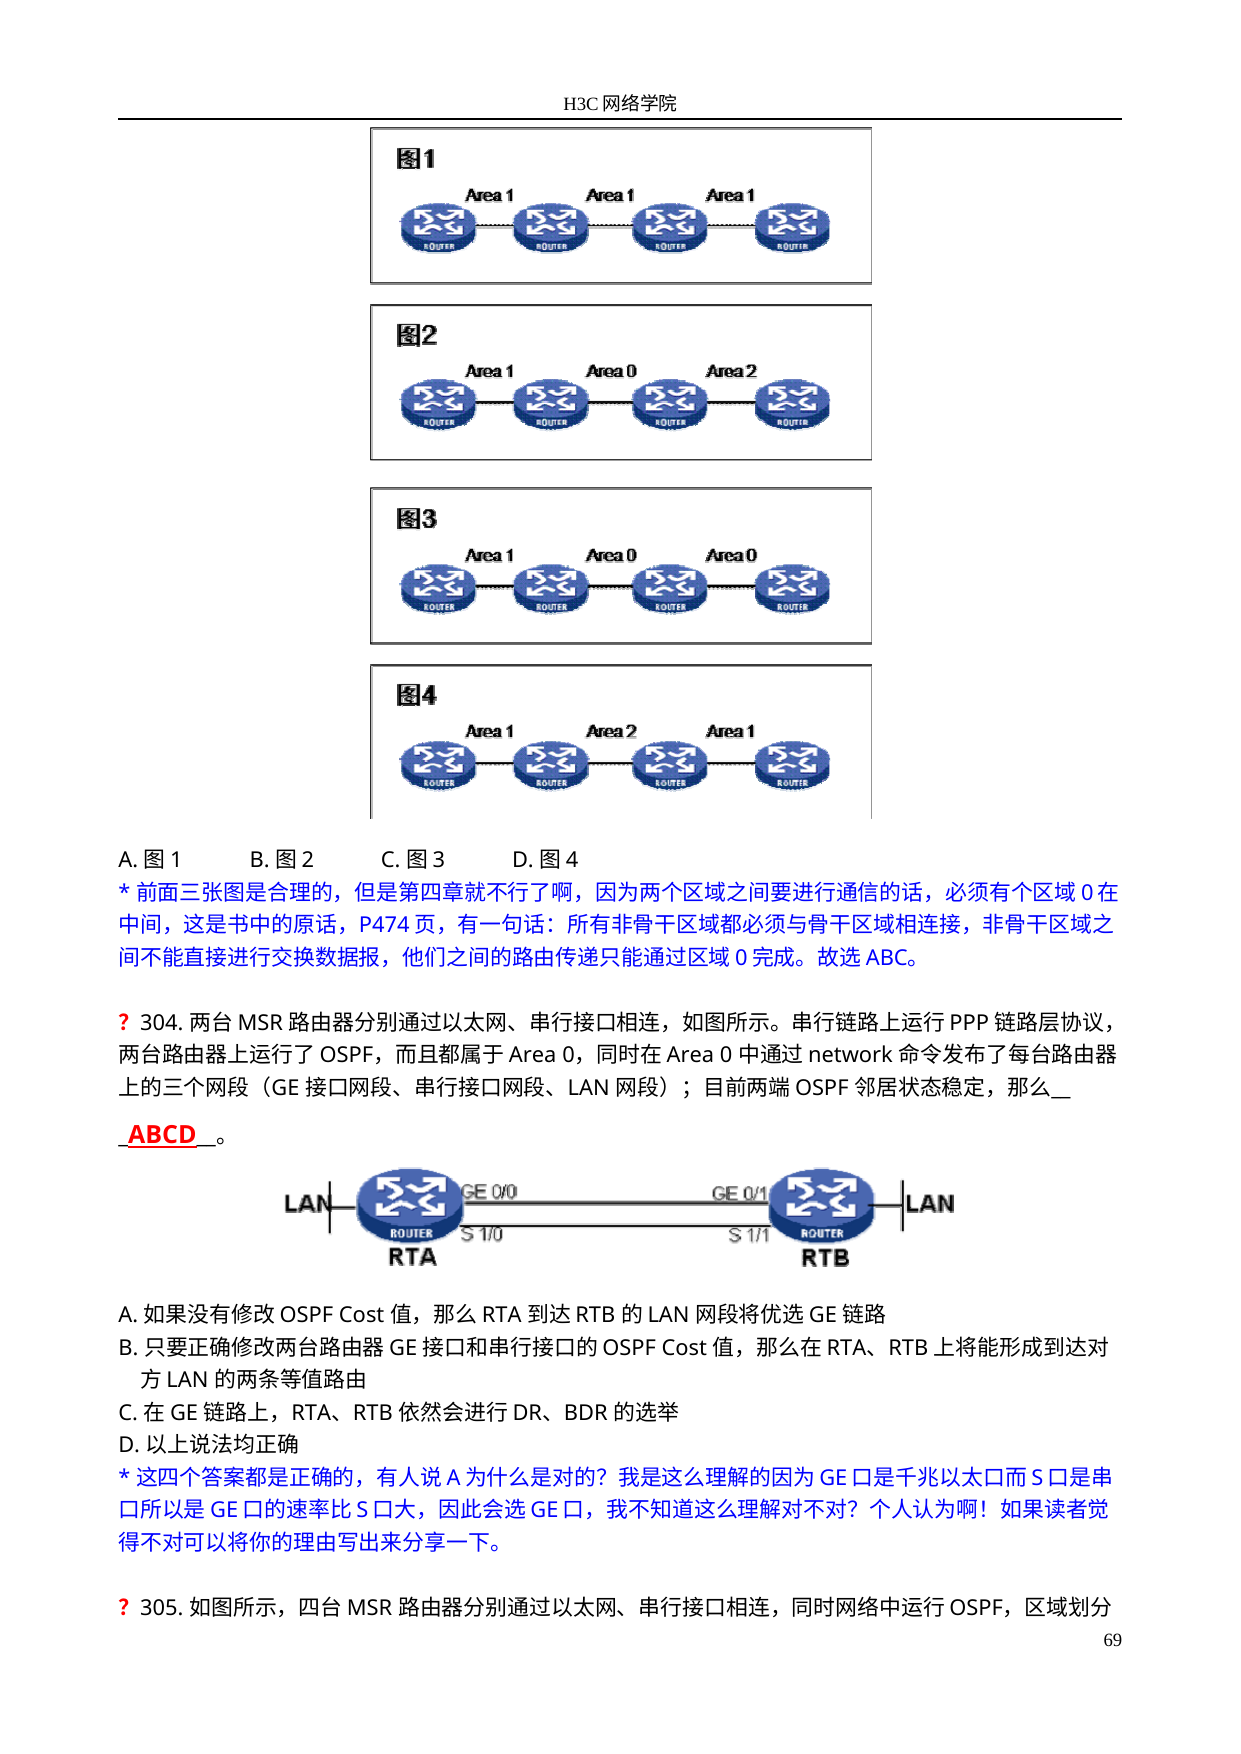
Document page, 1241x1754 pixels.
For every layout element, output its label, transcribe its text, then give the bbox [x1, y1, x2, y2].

text A. 图1 B. 图2 C. 图3 D. 图4 [118, 842, 1122, 874]
text D. 以上说法均正确 [118, 1427, 1122, 1459]
text * 这四个答案都是正确的，有人说A为什么是对的？我是这么理解的因为GE口是千兆以太口而S口是串口所以是GE口的速率比S口大，因此会选GE口，我不知道这么理解对不对？个人认为啊！如果读者觉得不对可以将你的理由写出来分享一下。 [118, 1459, 1122, 1557]
text A. 如果没有修改OSPF Cost 值，那么RTA 到达RTB 的LAN 网段将优选GE 链路 [118, 1297, 1122, 1329]
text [118, 1589, 1122, 1622]
text ？304. 两台MSR 路由器分别通过以太网、串行接口相连，如图所示。串行链路上运行PPP 链路层协议，两台路由器上运行了OSPF，而且都属于Area 0，同时在Area 0 中通过network 命令发布了每台路由器上的三个网段（GE 接口网段、串行接口网段、LAN 网段）；目前两端OSPF 邻居状态稳定，那么___ABCD__。 [118, 1004, 1122, 1167]
picture [281, 1166, 957, 1270]
text * 前面三张图是合理的，但是第四章就不行了啊，因为两个区域之间要进行通信的话，必须有个区域0在中间，这是书中的原话，P474页，有一句话：所有非骨干区域都必须与骨干区域相连接，非骨干区域之间不能直接进行交换数据报，他们之间的路由传递只能通过区域0完成。故选ABC。 [118, 874, 1122, 972]
text C. 在GE 链路上，RTA、RTB 依然会进行DR、BDR 的选举 [118, 1394, 1122, 1427]
text B. 只要正确修改两台路由器GE 接口和串行接口的OSPF Cost 值，那么在RTA、RTB 上将能形成到达对方LAN 的两条等值路由 [118, 1329, 1122, 1394]
